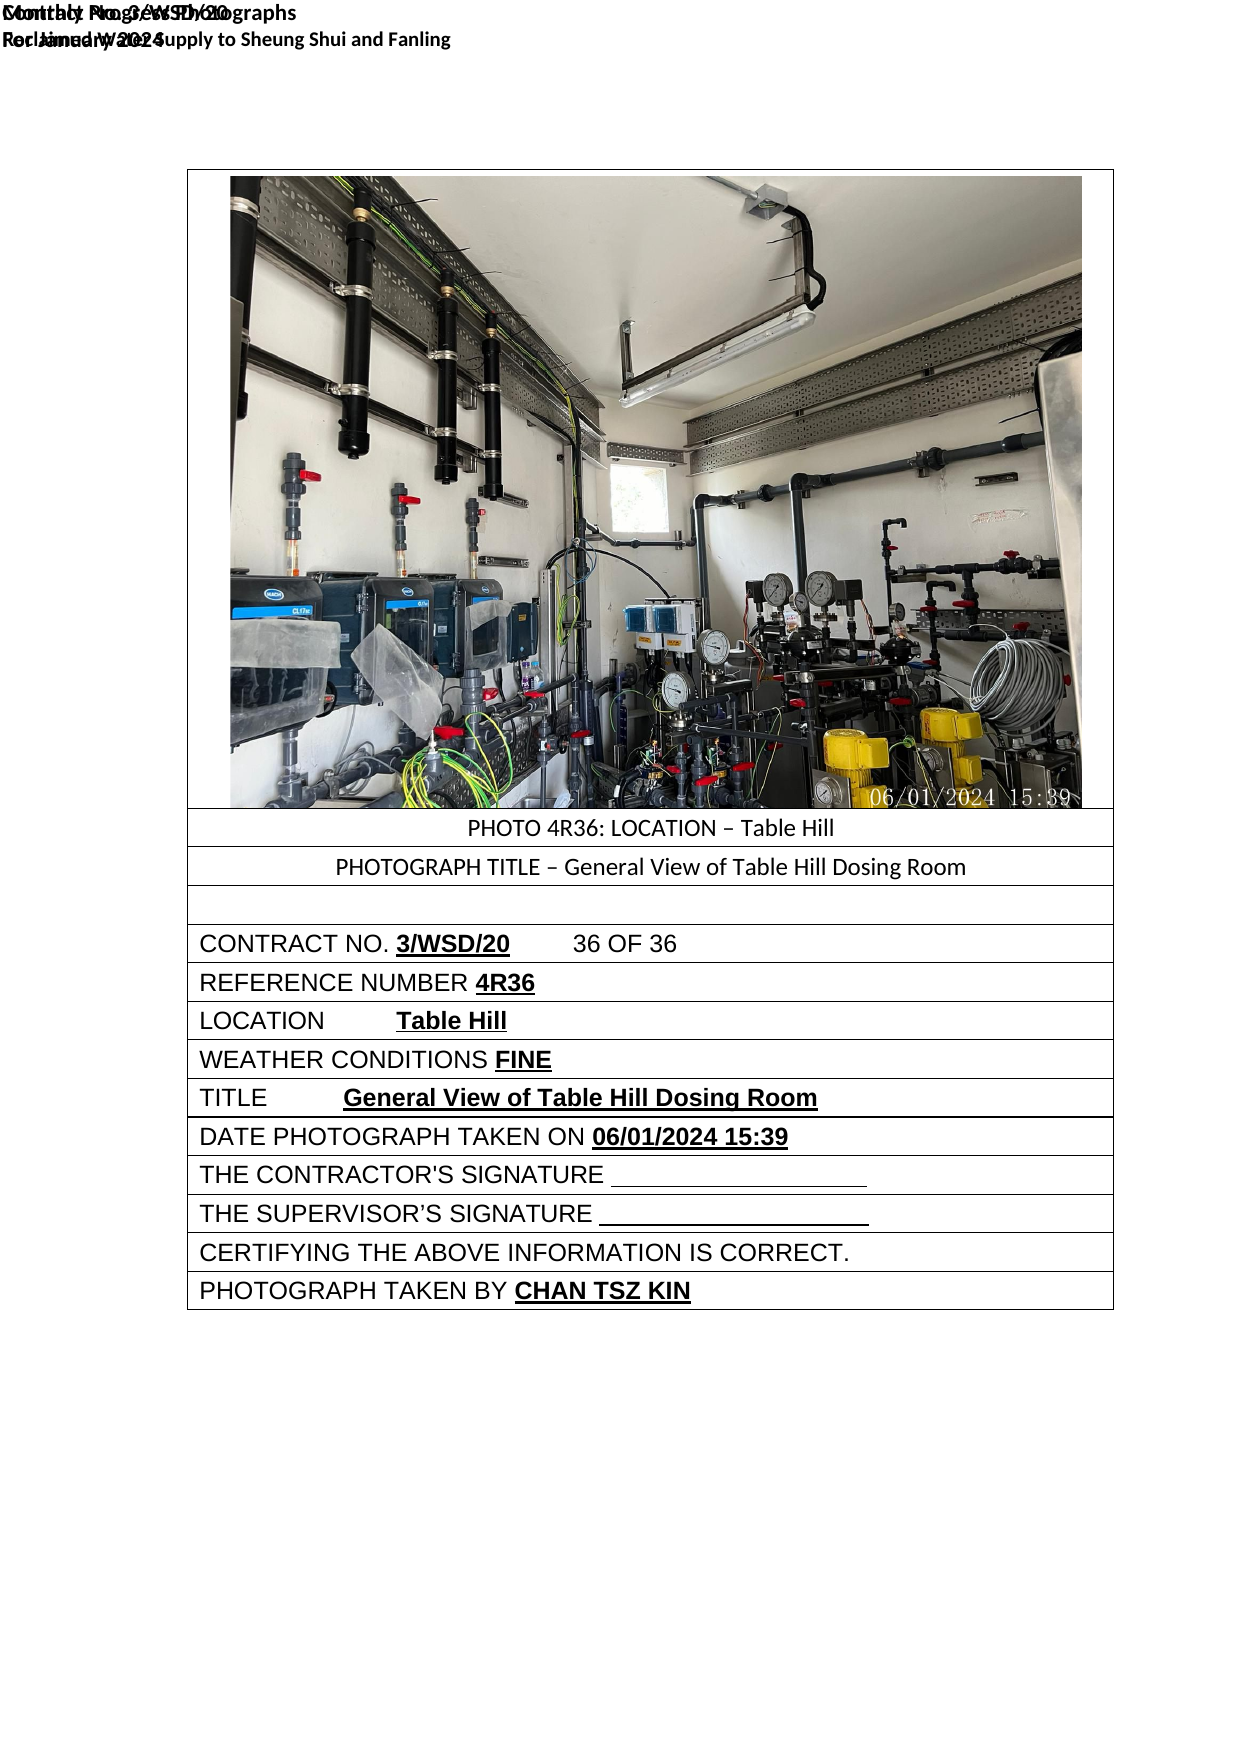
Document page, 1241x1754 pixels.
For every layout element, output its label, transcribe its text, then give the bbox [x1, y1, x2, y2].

table_cell THE SUPERVISOR’S SIGNATURE [188, 1195, 1113, 1232]
table_cell LOCATION Table Hill [188, 1002, 1113, 1039]
table_cell REFERENCE NUMBER 4R36 [188, 963, 1113, 1001]
table_header [188, 170, 1113, 808]
table_cell PHOTOGRAPH TITLE – General View of Table Hill Dosing Room [188, 847, 1113, 885]
table_cell PHOTOGRAPH TAKEN BY CHAN TSZ KIN [188, 1272, 1113, 1309]
table_cell CONTRACT NO. 3/WSD/20 36 OF 36 [188, 925, 1113, 962]
table_cell [188, 886, 1113, 923]
picture [230, 176, 1082, 808]
table_cell DATE PHOTOGRAPH TAKEN ON 06/01/2024 15:39 [188, 1118, 1113, 1155]
table_cell WEATHER CONDITIONS FINE [188, 1040, 1113, 1078]
table_cell TITLE General View of Table Hill Dosing Room [188, 1079, 1113, 1116]
table_cell CERTIFYING THE ABOVE INFORMATION IS CORRECT. [188, 1233, 1113, 1271]
table_cell PHOTO 4R36: LOCATION – Table Hill [188, 809, 1113, 846]
table_cell THE CONTRACTOR'S SIGNATURE [188, 1156, 1113, 1193]
